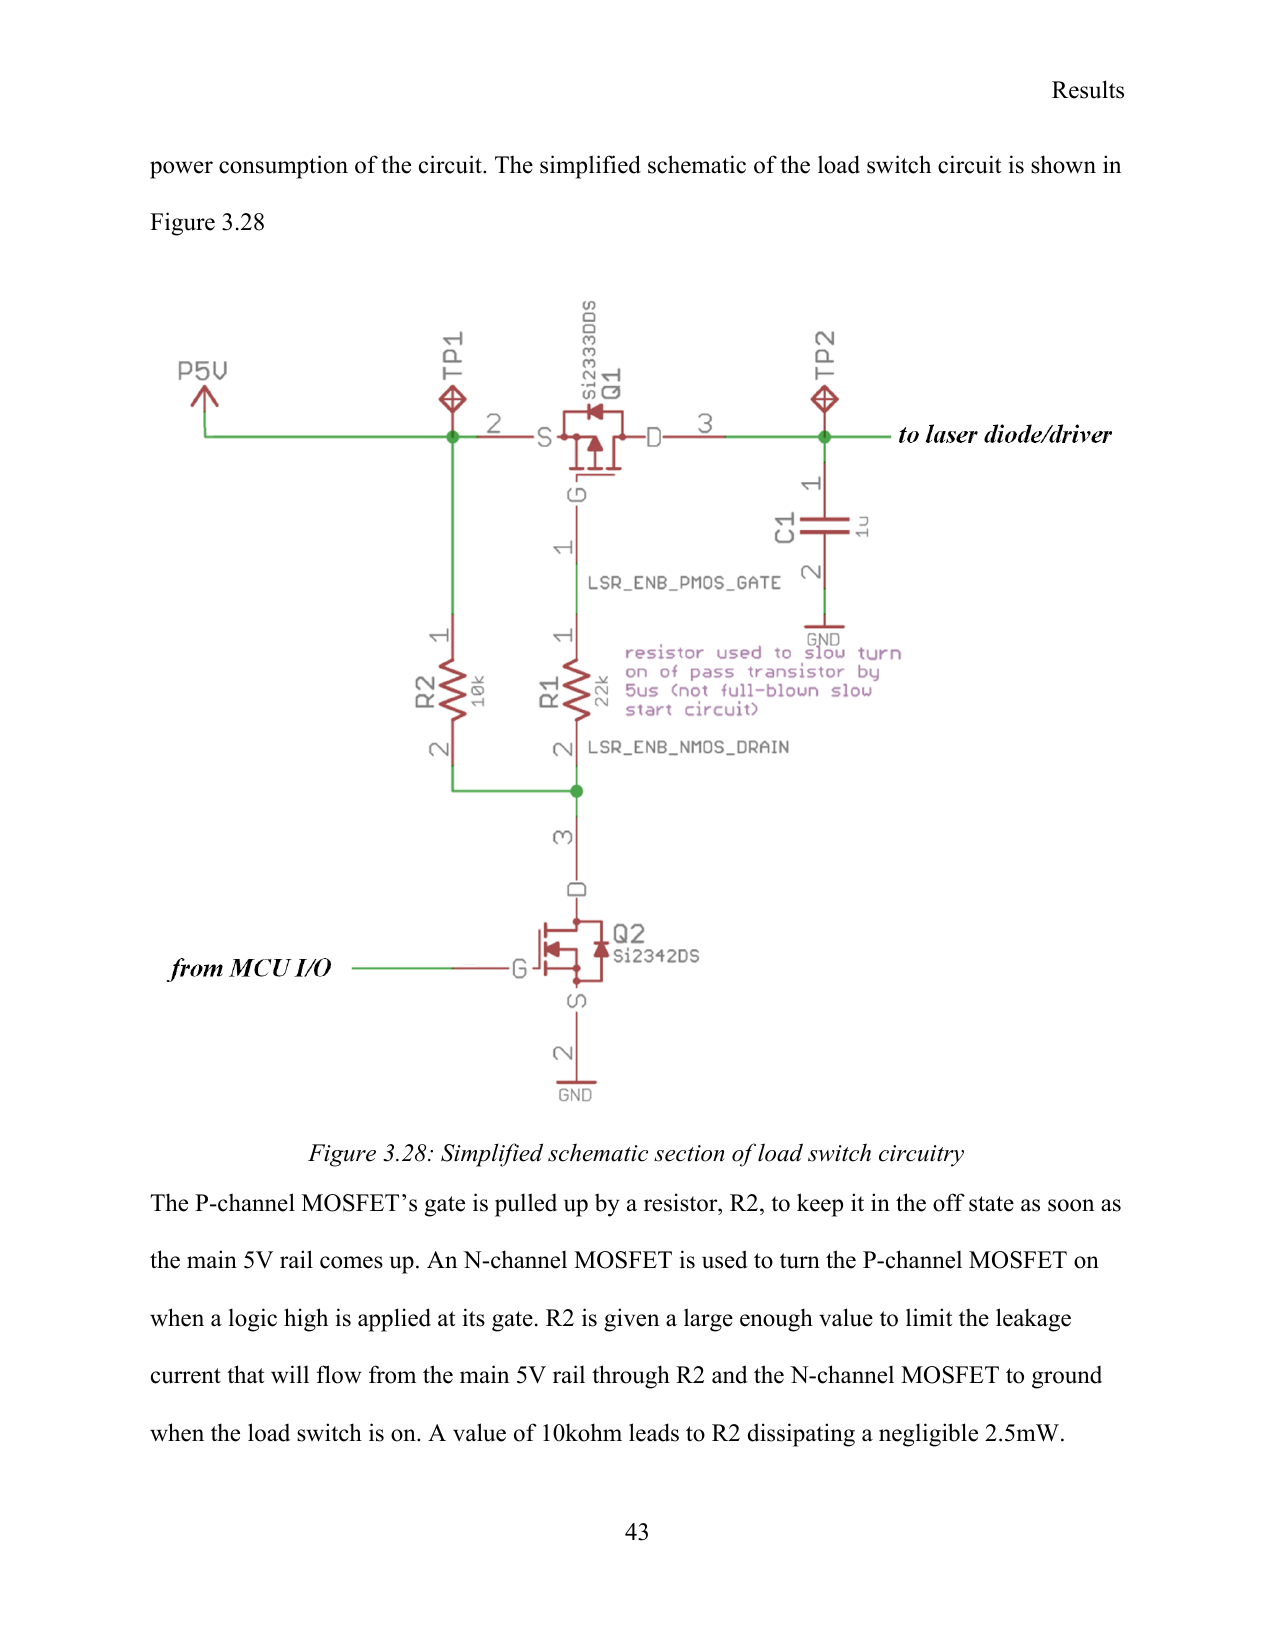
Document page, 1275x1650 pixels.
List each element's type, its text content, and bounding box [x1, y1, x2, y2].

picture [150, 277, 1126, 1126]
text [150, 1188, 1125, 1447]
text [150, 150, 1125, 236]
